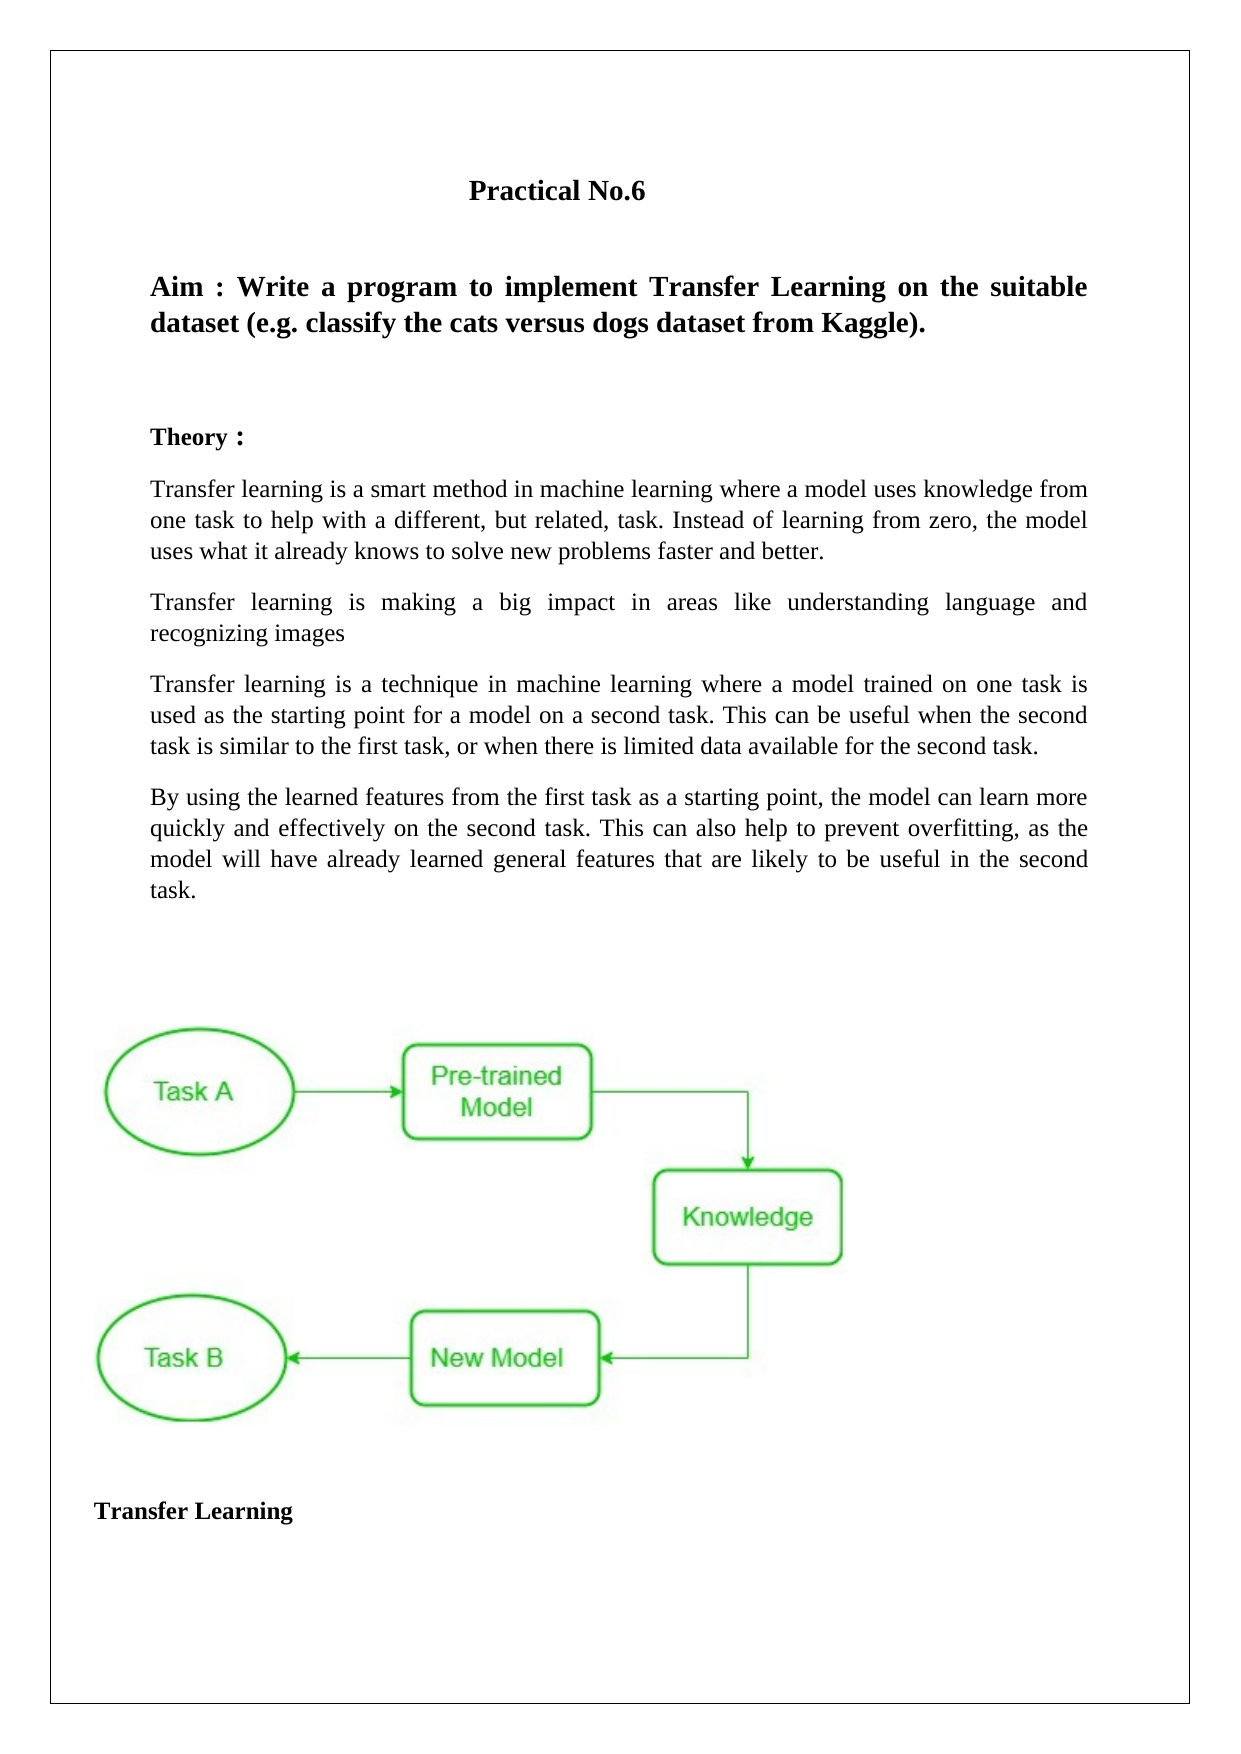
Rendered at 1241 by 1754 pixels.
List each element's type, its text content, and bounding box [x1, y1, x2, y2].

subtitle Practical No.6 [150, 173, 1151, 207]
subtitle Transfer learning is making a big impact in areas like understanding language and recognizing images [150, 587, 1089, 647]
subtitle Transfer learning is a smart method in machine learning where a model uses knowledge from one task to help with a different, but related, task. Instead of learning from zero, the model uses what it already knows to solve new problems faster and better. [150, 474, 1089, 564]
subtitle Theory : [150, 418, 1089, 451]
subtitle Aim : Write a program to implement Transfer Learning on the suitable dataset (e.g. classify the cats versus dogs dataset from Kaggle). [150, 269, 1089, 339]
subtitle By using the learned features from the first task as a starting point, the model can learn more quickly and effectively on the second task. This can also help to prevent overfitting, as the model will have already learned general features that are likely to be useful in the second task. [150, 782, 1089, 904]
picture [93, 1025, 846, 1425]
subtitle Transfer learning is a technique in machine learning where a model trained on one task is used as the starting point for a model on a second task. This can be useful when the second task is similar to the first task, or when there is limited data available for the second task. [150, 669, 1089, 759]
text Transfer Learning [94, 1496, 1090, 1525]
